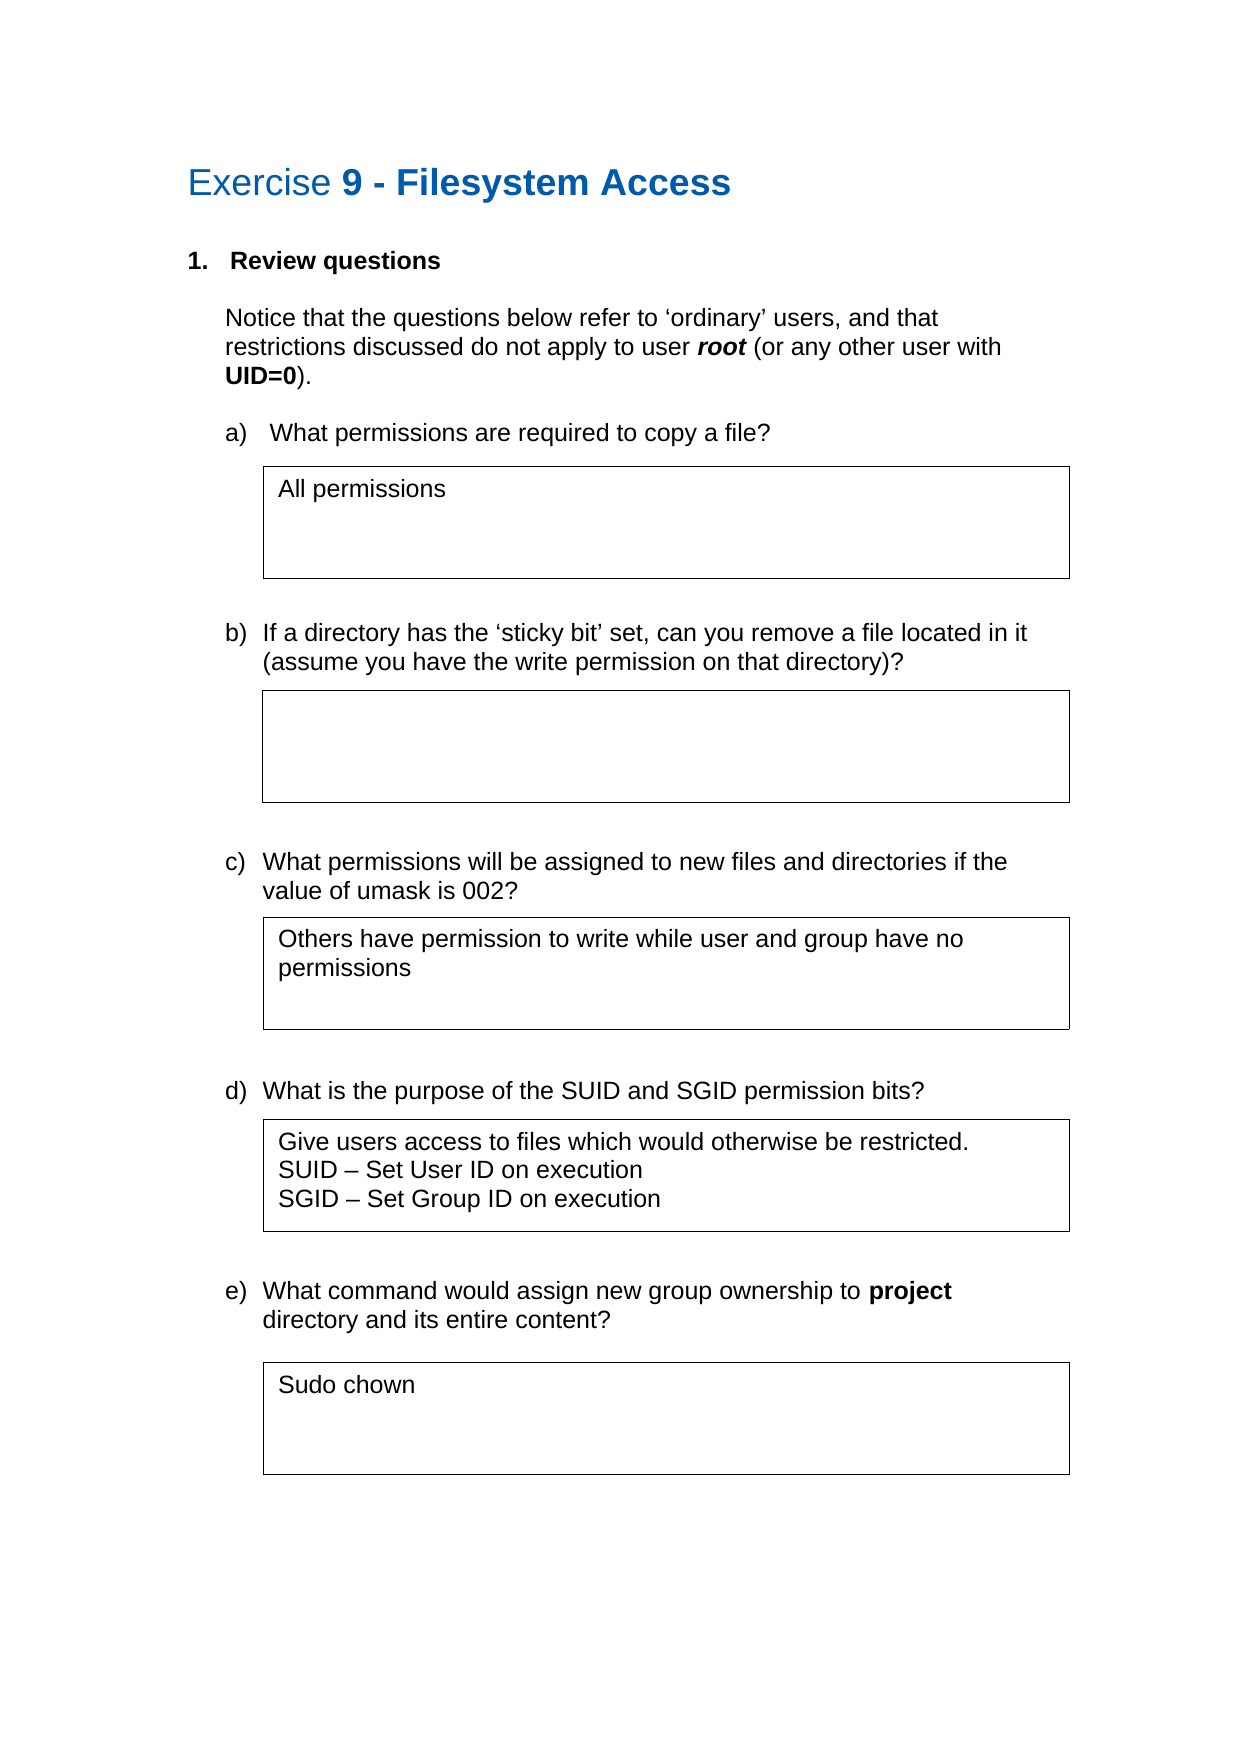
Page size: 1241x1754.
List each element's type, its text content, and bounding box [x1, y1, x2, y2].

subtitle Exercise 9 - [187, 162, 1053, 204]
list What permissions will be assigned to new files and directories if the value of umask is 002? [225, 847, 1053, 904]
list If a directory has the ‘sticky bit’ set, can you remove a file located in it (assume you have the write permission on that directory)? [225, 618, 1053, 676]
list What permissions are required to copy a file? [225, 418, 1053, 447]
text Notice that the questions below refer to ‘ordinary’ users, and that restrictions discussed do not apply to user root (or any other user with UID=0). [225, 303, 1053, 389]
list Review questions [187, 246, 1053, 274]
list What is the purpose of the SUID and SGID permission bits? [225, 1076, 1053, 1104]
list What command would assign new group ownership to project directory and its entire content? [225, 1276, 1053, 1333]
